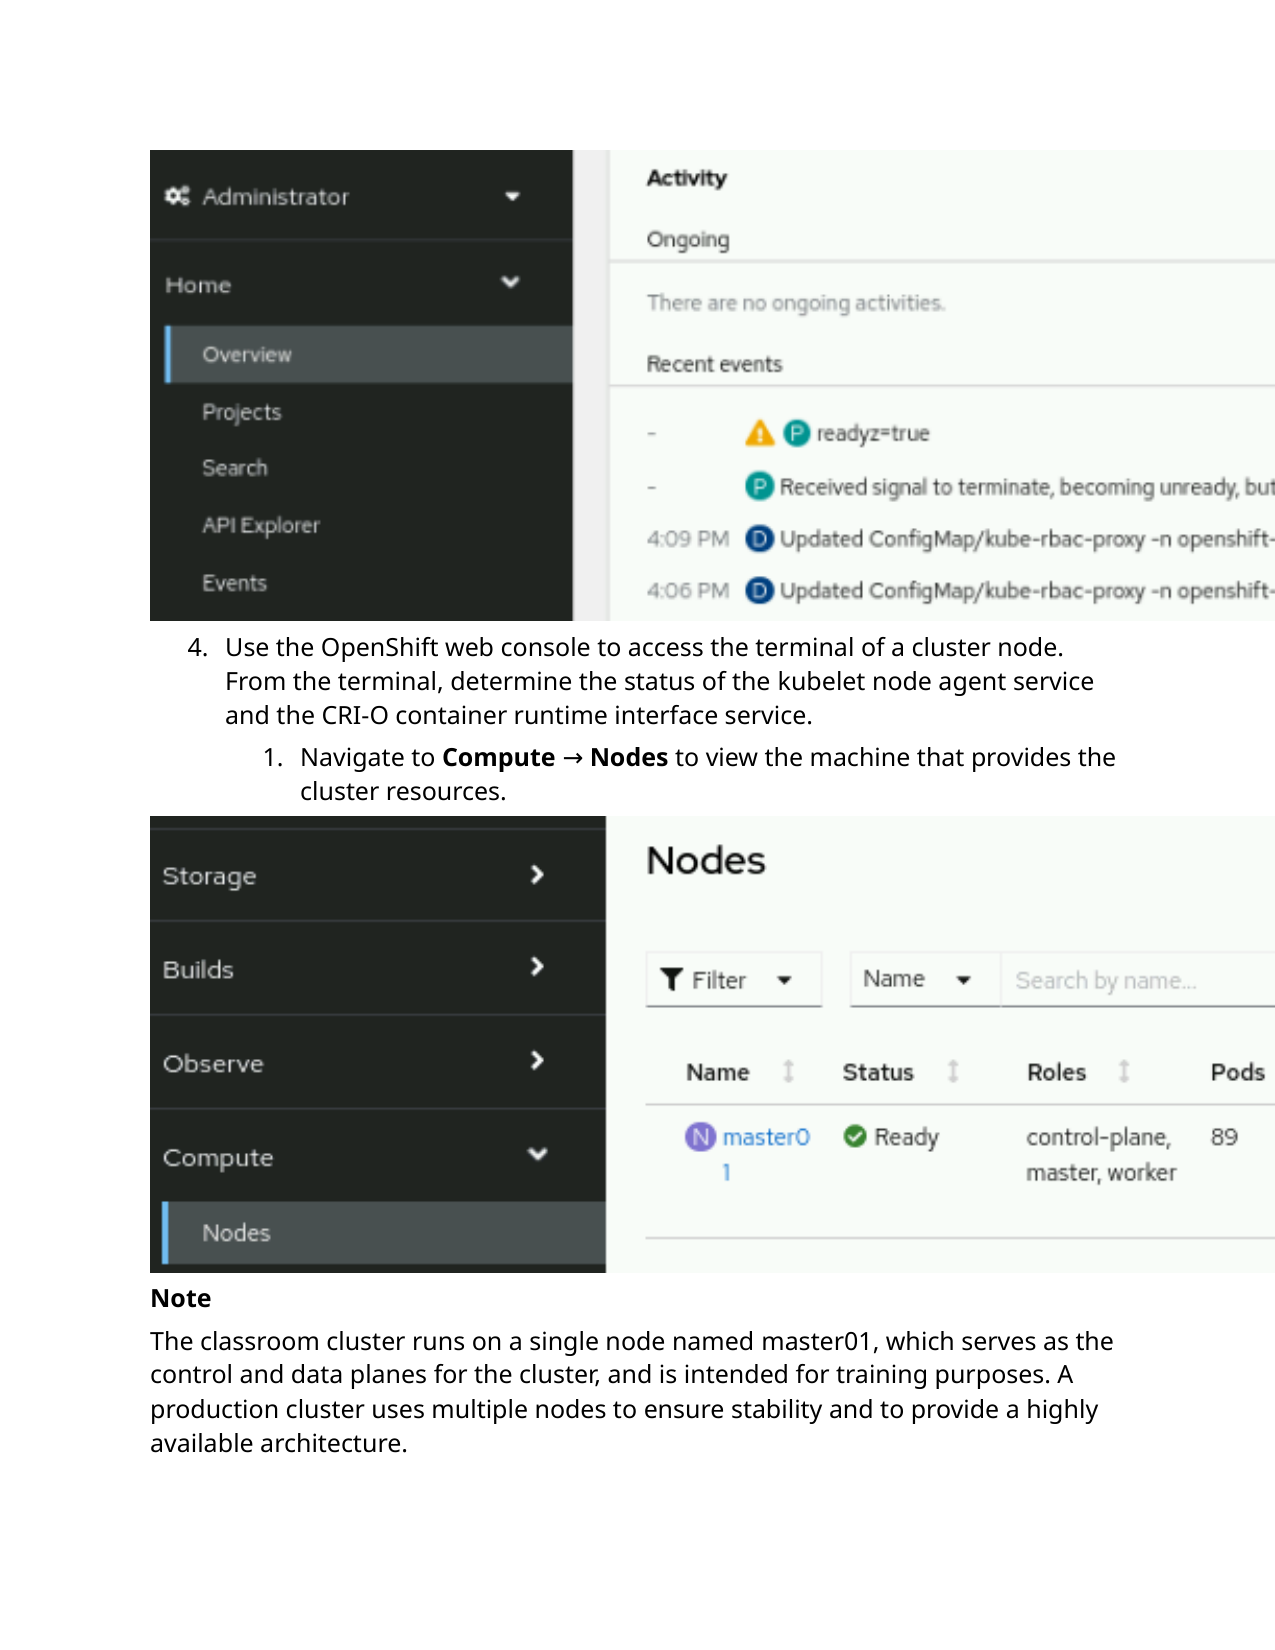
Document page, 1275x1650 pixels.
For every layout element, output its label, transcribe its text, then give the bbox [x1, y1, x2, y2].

text The classroom cluster runs on a single node named master01, which serves as the control and data planes for the cluster, and is intended for training purposes. A production cluster uses multiple nodes to ensure stability and to provide a highly available architecture. [150, 1323, 1125, 1459]
picture [150, 816, 1275, 1273]
picture [150, 150, 1275, 621]
list Navigate to Compute → Nodes to view the machine that provides the cluster resources. [262, 740, 1125, 808]
text Note [150, 1281, 1125, 1315]
list Use the OpenShift web console to access the terminal of a cluster node. From the terminal, determine the status of the kubelet node agent service and the CRI-O container runtime interface service. [187, 629, 1125, 731]
